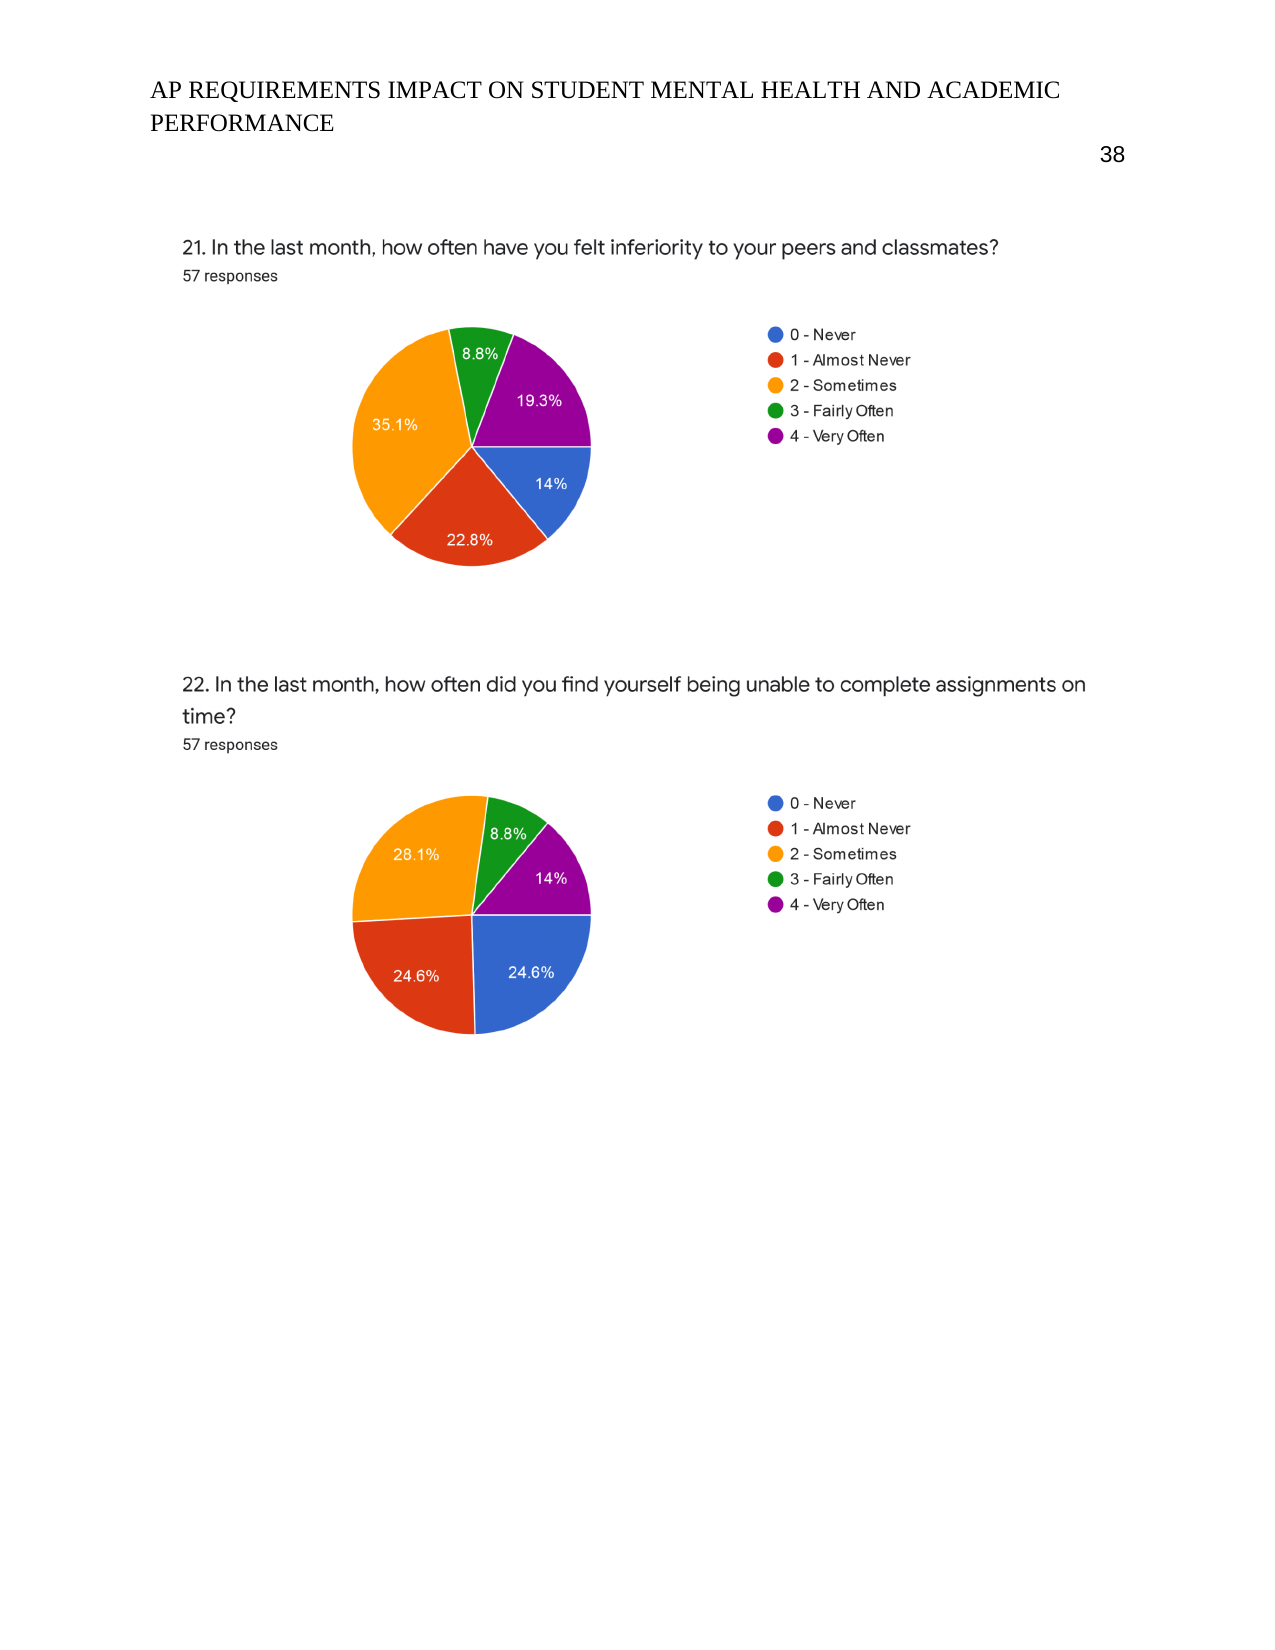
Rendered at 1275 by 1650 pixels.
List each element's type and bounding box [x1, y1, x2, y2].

picture [150, 638, 1125, 1080]
picture [150, 201, 1125, 612]
